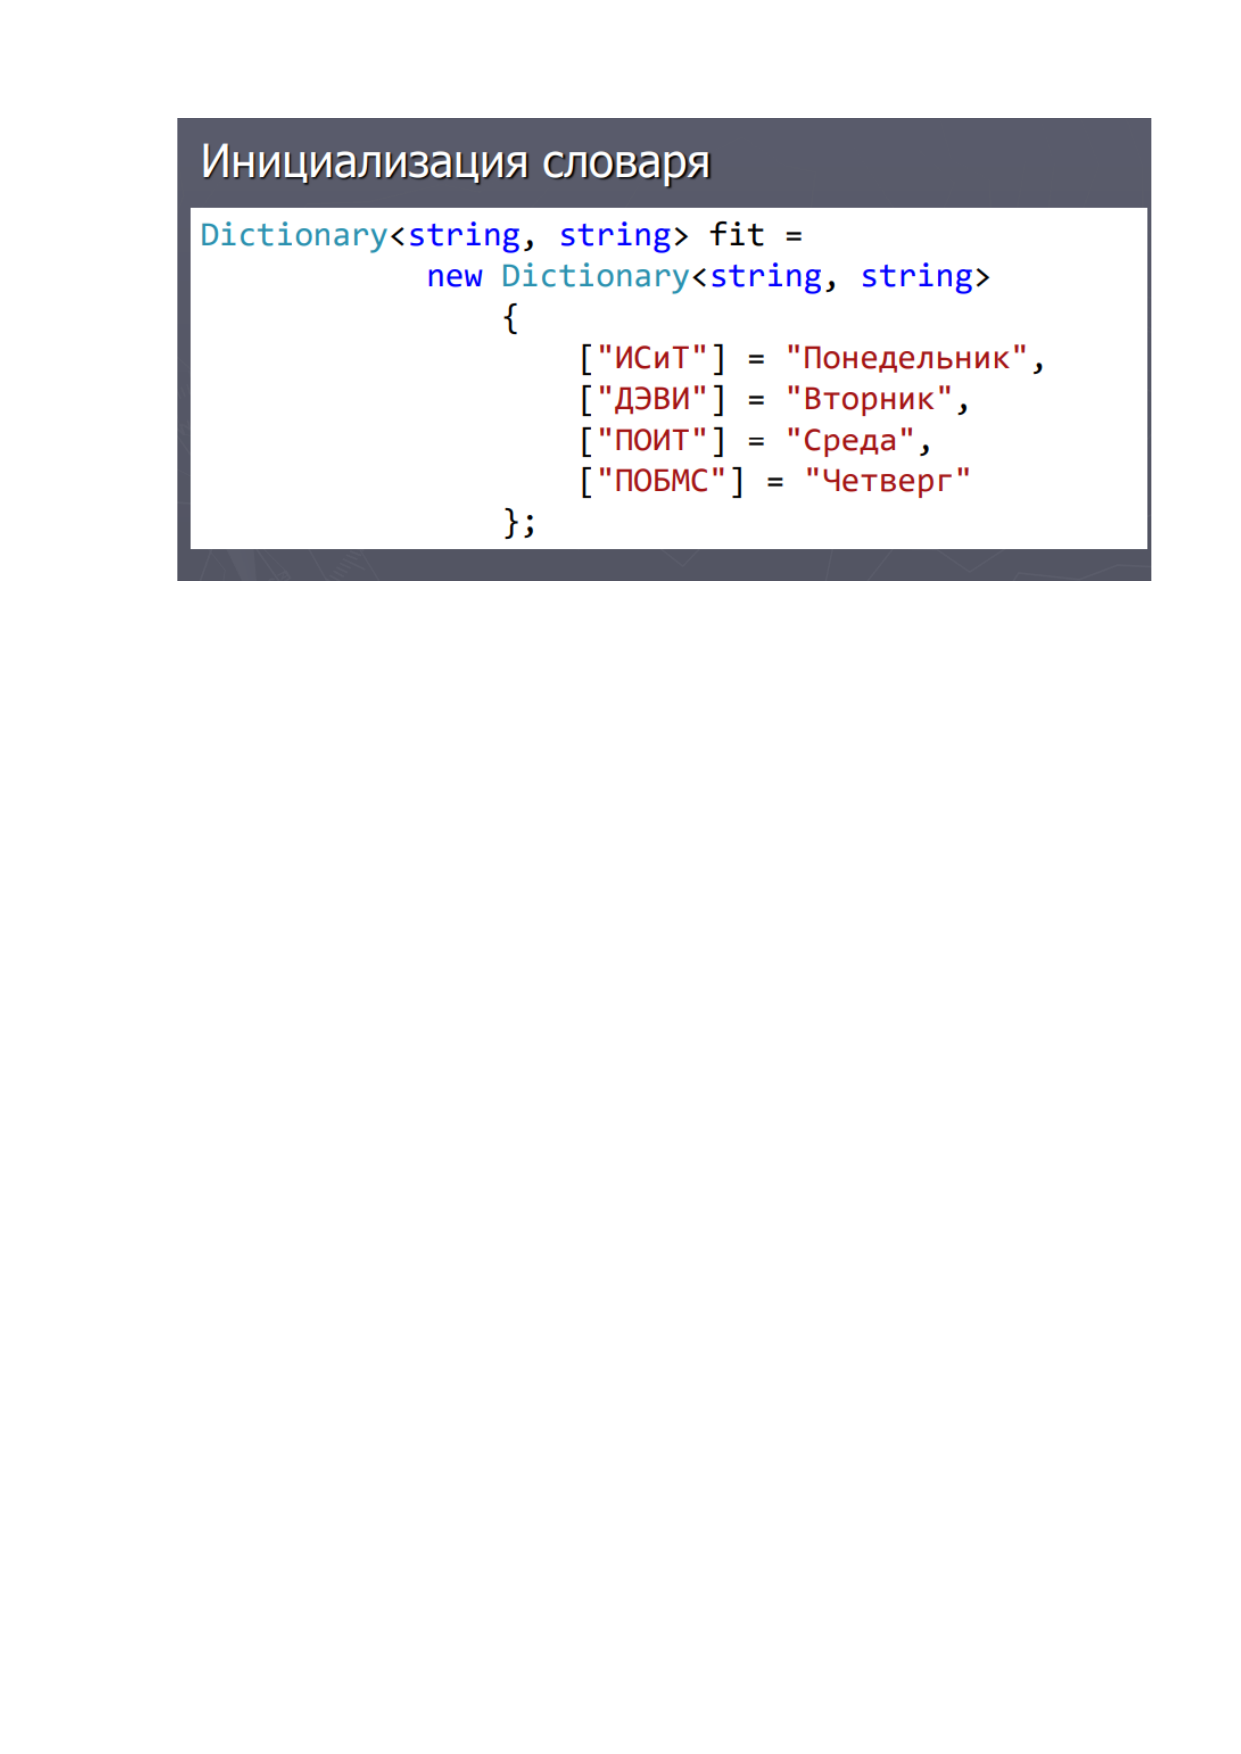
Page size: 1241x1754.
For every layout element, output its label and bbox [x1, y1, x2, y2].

picture [177, 118, 1152, 581]
